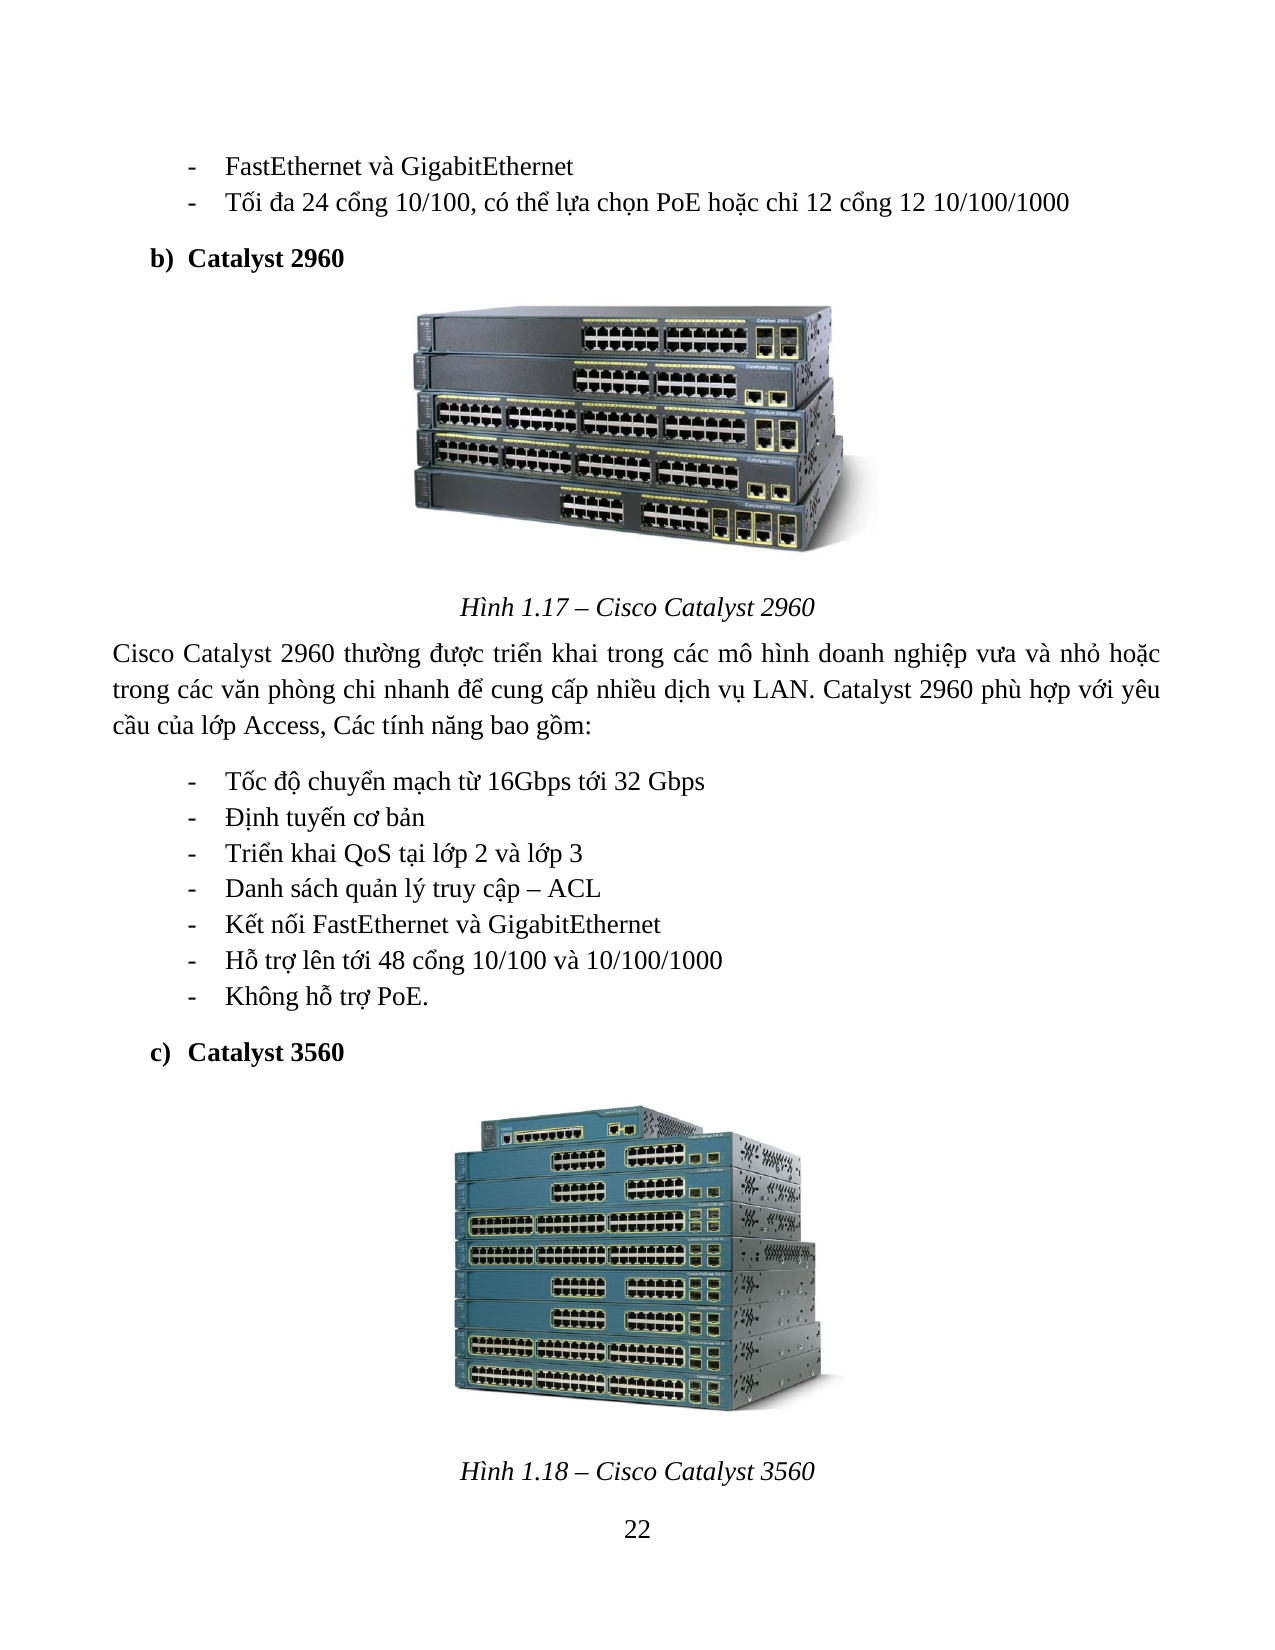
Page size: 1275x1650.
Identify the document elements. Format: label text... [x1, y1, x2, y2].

list Hỗ trợ lên tới 48 cổng 10/100 và 10/100/1000 [187, 944, 1162, 975]
subtitle Catalyst 3560 [150, 1036, 1162, 1067]
list Kết nối FastEthernet và GigabitEthernet [187, 908, 1162, 939]
text Hình 1.17 – Cisco Catalyst 2960 [112, 591, 1162, 622]
list Tốc độ chuyển mạch từ 16Gbps tới 32 Gbps [187, 765, 1162, 797]
picture [421, 1084, 854, 1430]
text Hình 1.18 – Cisco Catalyst 3560 [112, 1455, 1162, 1486]
subtitle Catalyst 2960 [150, 242, 1162, 273]
list Không hỗ trợ PoE. [187, 980, 1162, 1011]
list Triển khai QoS tại lớp 2 và lớp 3 [187, 837, 1162, 868]
list Danh sách quản lý truy cập – ACL [187, 873, 1162, 904]
list Định tuyến cơ bản [187, 801, 1162, 832]
list Tối đa 24 cổng 10/100, có thể lựa chọn PoE hoặc chỉ 12 cổng 12 10/100/1000 [187, 186, 1162, 217]
list FastEthernet và GigabitEthernet [187, 150, 1162, 181]
picture [396, 290, 879, 566]
text Cisco Catalyst 2960 thường được triển khai trong các mô hình doanh nghiệp vưa và nhỏ hoặc trong các văn phòng chi nhanh để cung cấp nhiều dịch vụ LAN. Catalyst 2960 phù hợp với yêu cầu của lớp Access, Các tính năng bao gồm: [112, 637, 1162, 740]
